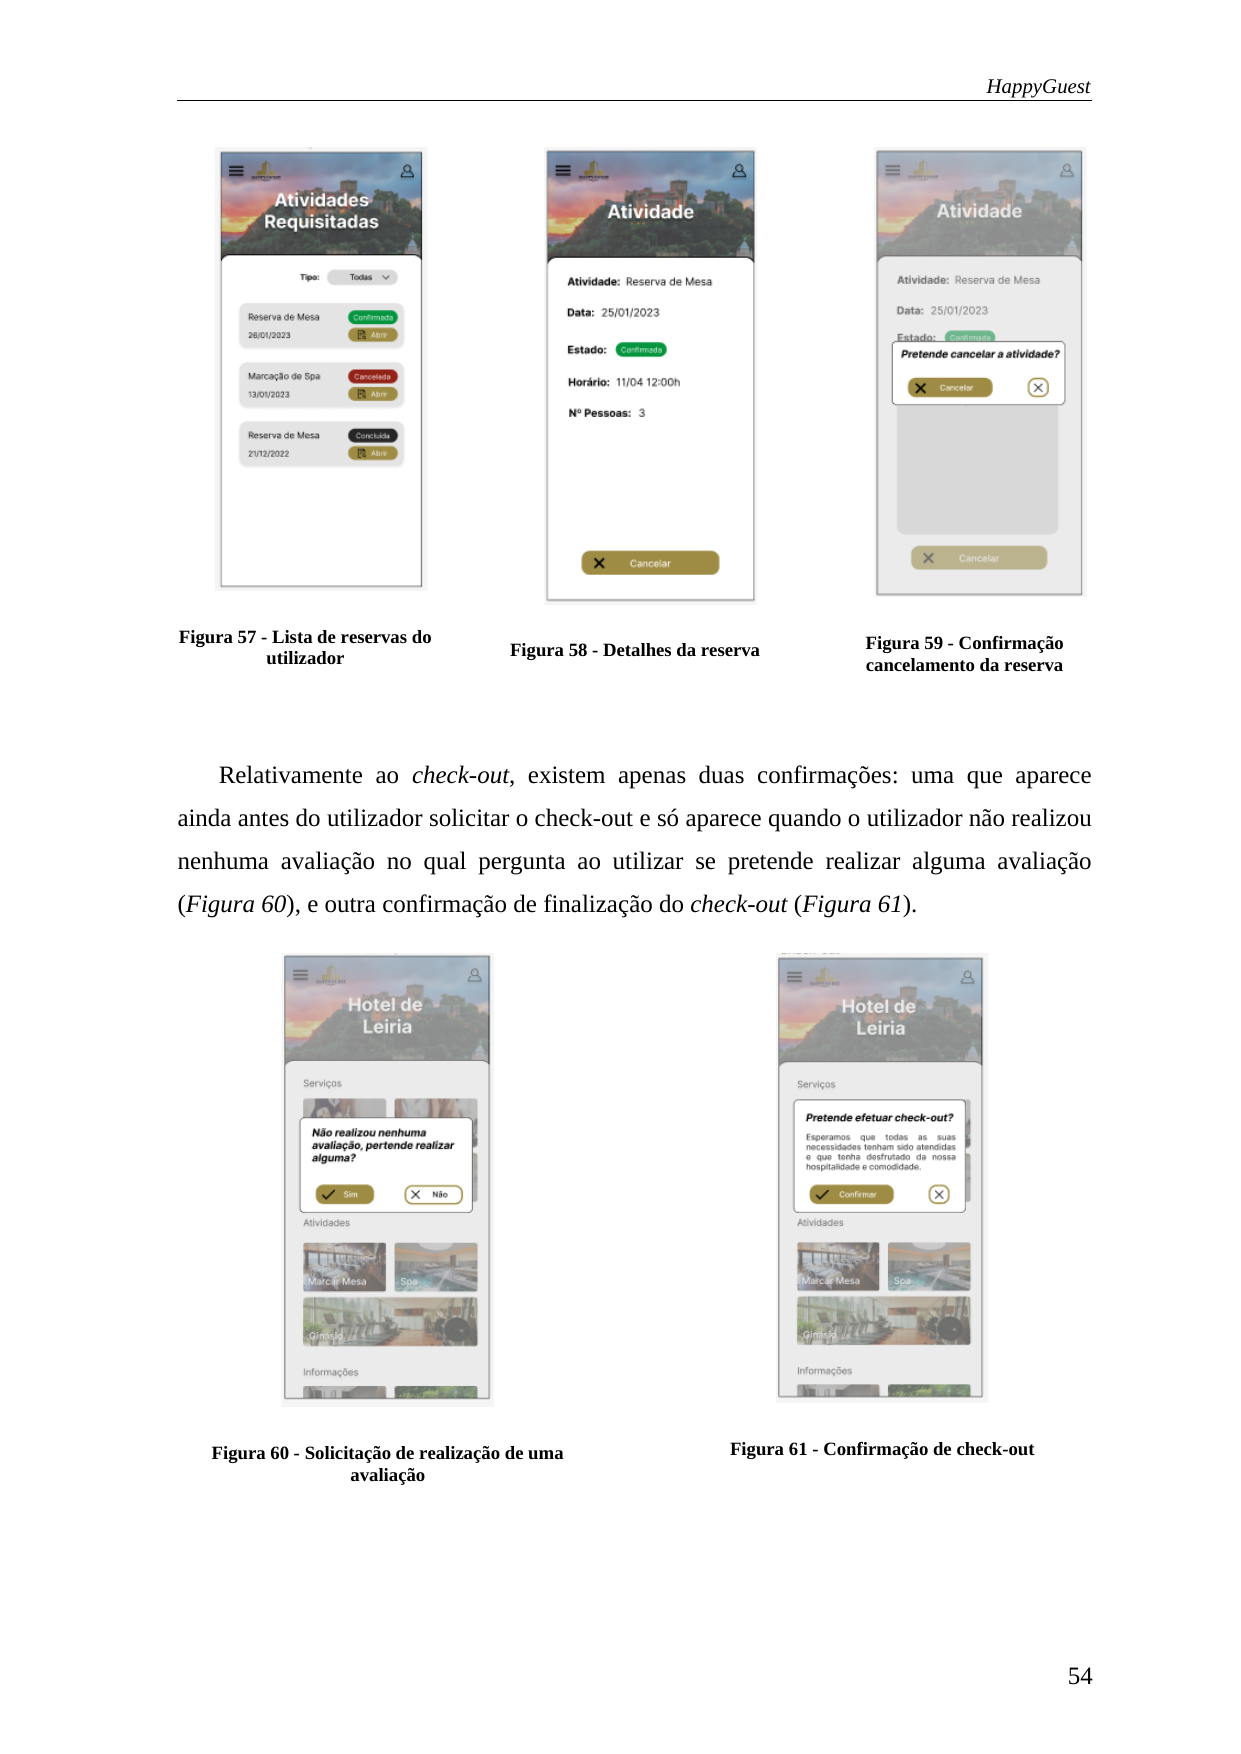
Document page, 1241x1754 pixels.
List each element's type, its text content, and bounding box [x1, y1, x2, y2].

text Figura 61 - Confirmação de check-out [672, 1437, 1092, 1459]
picture [544, 147, 757, 605]
text Figura 57 - Lista de reservas do utilizador [177, 626, 433, 669]
text Figura 60 - Solicitação de realização de uma avaliação [177, 1442, 598, 1485]
picture [775, 953, 989, 1403]
picture [281, 953, 494, 1407]
text Figura 58 - Detalhes da reserva [507, 639, 763, 661]
text Relativamente ao check-out, existem apenas duas confirmações: uma que aparece ainda antes do utilizador solicitar o check-out e só aparece quando o utilizador não realizou nenhuma avaliação no qual pergunta ao utilizar se pretende realizar alguma avaliação (Figura 60), e outra confirmação de finalização do check-out (Figura 61). [177, 760, 1092, 918]
picture [214, 147, 428, 591]
picture [874, 147, 1087, 597]
text Figura 59 - Confirmação cancelamento da reserva [837, 632, 1092, 675]
